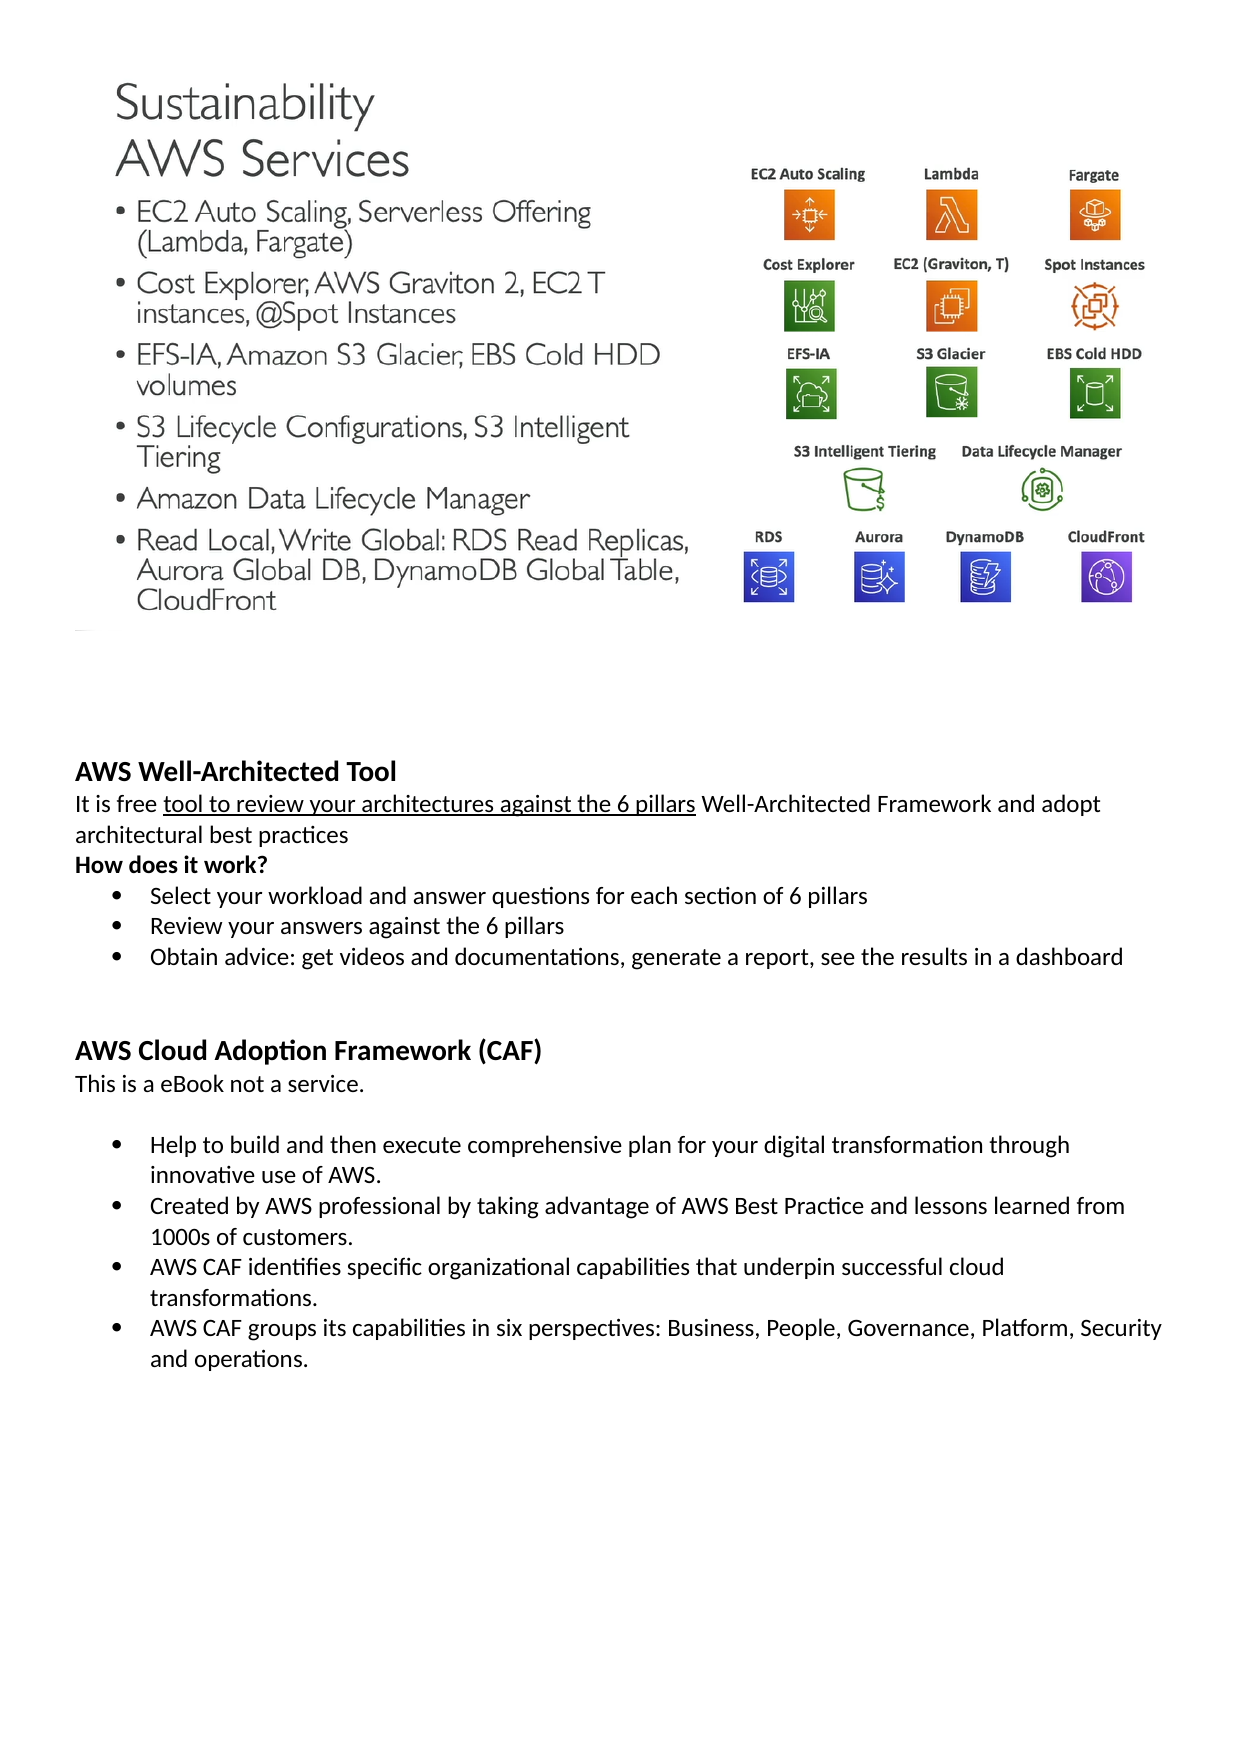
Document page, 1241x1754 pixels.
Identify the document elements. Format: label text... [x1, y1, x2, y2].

list Review your answers against the 6 pillars [112, 910, 1165, 941]
text It is free tool to review your architectures against the 6 pillars Well-Architected Framework and adopt architectural best practices [75, 788, 1165, 849]
text This is a eBook not a service. [75, 1068, 1165, 1099]
list Select your workload and answer questions for each section of 6 pillars [112, 880, 1165, 910]
text AWS Well-Architected Tool [75, 753, 1165, 788]
list Obtain advice: get videos and documentations, generate a report, see the results in a dashboard [112, 941, 1165, 971]
text AWS Cloud Adoption Framework (CAF) [75, 1032, 1165, 1068]
list Help to build and then execute comprehensive plan for your digital transformation through innovative use of AWS. [112, 1129, 1165, 1190]
list Created by AWS professional by taking advantage of AWS Best Practice and lessons learned from 1000s of customers. [112, 1190, 1165, 1251]
list AWS CAF identifies specific organizational capabilities that underpin successful cloud transformations. [112, 1251, 1165, 1312]
text How does it work? [75, 849, 1165, 880]
list AWS CAF groups its capabilities in six perspectives: Business, People, Governance, Platform, Security and operations. [112, 1312, 1165, 1373]
picture [75, 75, 1166, 631]
